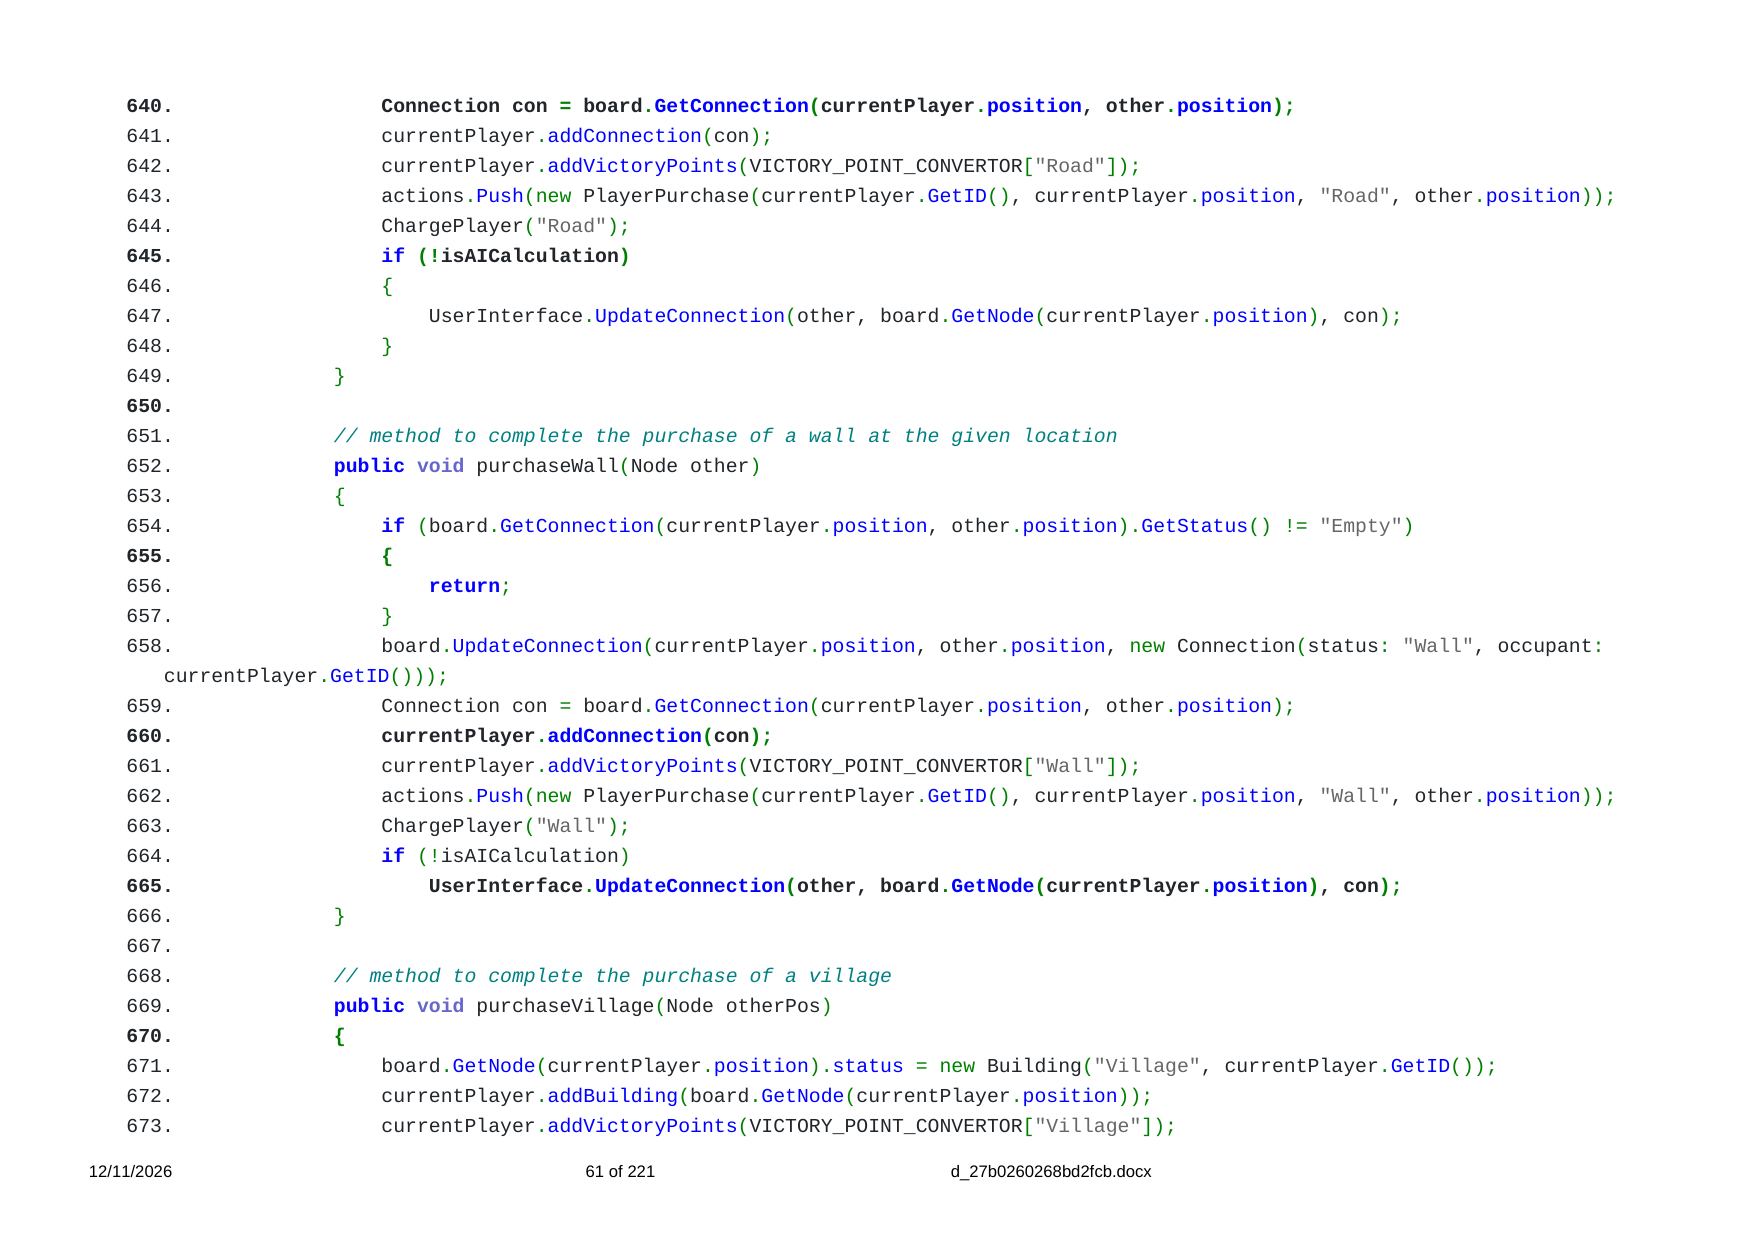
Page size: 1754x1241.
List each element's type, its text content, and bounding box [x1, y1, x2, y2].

list currentPlayer.addConnection(con); [126, 119, 1665, 149]
list board.UpdateConnection(currentPlayer.position, other.position, new Connection(status: "Wall", occupant: currentPlayer.GetID())); [126, 629, 1665, 689]
list { [126, 1019, 1665, 1049]
list // method to complete the purchase of a village [126, 959, 1665, 989]
list { [126, 479, 1665, 509]
list { [126, 269, 1665, 299]
list // method to complete the purchase of a wall at the given location [126, 419, 1665, 449]
list } [126, 329, 1665, 359]
list if (board.GetConnection(currentPlayer.position, other.position).GetStatus() != "Empty") [126, 509, 1665, 539]
list public void purchaseVillage(Node otherPos) [126, 989, 1665, 1019]
list Connection con = board.GetConnection(currentPlayer.position, other.position); [126, 689, 1665, 719]
list } [126, 899, 1665, 929]
list { [126, 539, 1665, 569]
list ChargePlayer("Road"); [126, 209, 1665, 239]
list if (!isAICalculation) [126, 239, 1665, 269]
list ChargePlayer("Wall"); [126, 809, 1665, 839]
list actions.Push(new PlayerPurchase(currentPlayer.GetID(), currentPlayer.position, "Wall", other.position)); [126, 779, 1665, 809]
list currentPlayer.addBuilding(board.GetNode(currentPlayer.position)); [126, 1079, 1665, 1109]
list UserInterface.UpdateConnection(other, board.GetNode(currentPlayer.position), con); [126, 869, 1665, 899]
list } [126, 359, 1665, 389]
list UserInterface.UpdateConnection(other, board.GetNode(currentPlayer.position), con); [126, 299, 1665, 329]
list actions.Push(new PlayerPurchase(currentPlayer.GetID(), currentPlayer.position, "Road", other.position)); [126, 179, 1665, 209]
list currentPlayer.addVictoryPoints(VICTORY_POINT_CONVERTOR["Road"]); [126, 149, 1665, 179]
list currentPlayer.addConnection(con); [126, 719, 1665, 749]
list currentPlayer.addVictoryPoints(VICTORY_POINT_CONVERTOR["Wall"]); [126, 749, 1665, 779]
list Connection con = board.GetConnection(currentPlayer.position, other.position); [126, 89, 1665, 119]
list } [126, 599, 1665, 629]
list if (!isAICalculation) [126, 839, 1665, 869]
list board.GetNode(currentPlayer.position).status = new Building("Village", currentPlayer.GetID()); [126, 1049, 1665, 1079]
list public void purchaseWall(Node other) [126, 449, 1665, 479]
list currentPlayer.addVictoryPoints(VICTORY_POINT_CONVERTOR["Village"]); [126, 1109, 1665, 1139]
list return; [126, 569, 1665, 599]
